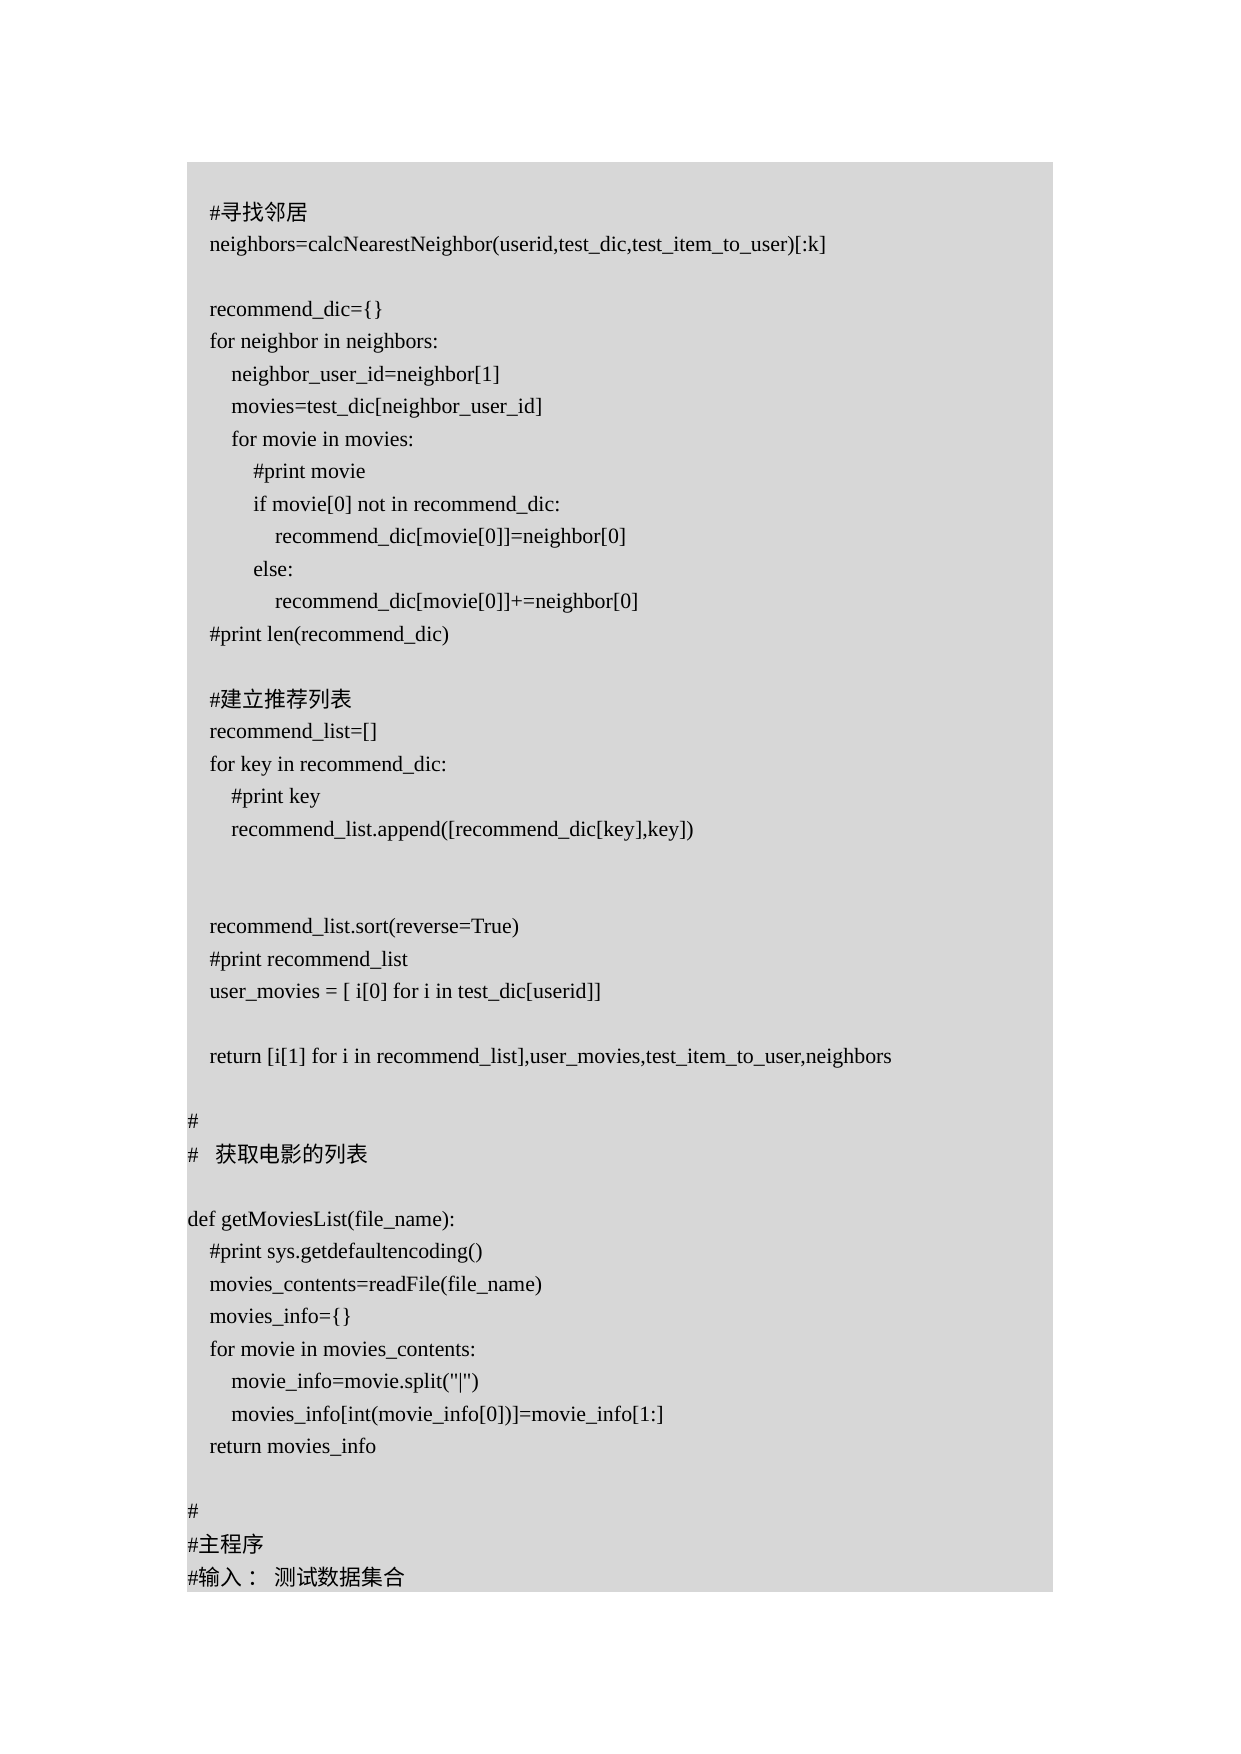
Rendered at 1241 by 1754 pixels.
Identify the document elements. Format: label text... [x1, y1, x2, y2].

text else: [187, 552, 1053, 584]
text #print key [187, 779, 1053, 812]
text #print sys.getdefaultencoding() [187, 1234, 1053, 1267]
text return [i[1] for i in recommend_list],user_movies,test_item_to_user,neighbors [187, 1039, 1053, 1072]
text #寻找邻居 [187, 194, 1053, 227]
text for neighbor in neighbors: [187, 324, 1053, 357]
text #建立推荐列表 [187, 682, 1053, 714]
text #print len(recommend_dic) [187, 617, 1053, 649]
text #print recommend_list [187, 942, 1053, 974]
text for movie in movies: [187, 422, 1053, 454]
text if movie[0] not in recommend_dic: [187, 487, 1053, 519]
text #输入 ： 测试数据集合 [187, 1559, 1053, 1592]
text user_movies = [ i[0] for i in test_dic[userid]] [187, 974, 1053, 1007]
text movies=test_dic[neighbor_user_id] [187, 389, 1053, 422]
text def getMoviesList(file_name): [187, 1202, 1053, 1234]
text movies_contents=readFile(file_name) [187, 1267, 1053, 1299]
text neighbor_user_id=neighbor[1] [187, 357, 1053, 389]
text recommend_dic[movie[0]]=neighbor[0] [187, 519, 1053, 552]
text # 获取电影的列表 [187, 1137, 1053, 1169]
text movie_info=movie.split("|") [187, 1364, 1053, 1397]
text recommend_list=[] [187, 714, 1053, 747]
text recommend_dic={} [187, 292, 1053, 324]
text recommend_list.append([recommend_dic[key],key]) [187, 812, 1053, 844]
text for movie in movies_contents: [187, 1332, 1053, 1364]
text for key in recommend_dic: [187, 747, 1053, 779]
text recommend_dic[movie[0]]+=neighbor[0] [187, 584, 1053, 617]
text # [187, 1104, 1053, 1137]
text return movies_info [187, 1429, 1053, 1462]
text movies_info={} [187, 1299, 1053, 1332]
text neighbors=calcNearestNeighbor(userid,test_dic,test_item_to_user)[:k] [187, 227, 1053, 259]
text #print movie [187, 454, 1053, 487]
text recommend_list.sort(reverse=True) [187, 909, 1053, 942]
text #主程序 [187, 1527, 1053, 1559]
text # [187, 1494, 1053, 1527]
text movies_info[int(movie_info[0])]=movie_info[1:] [187, 1397, 1053, 1429]
